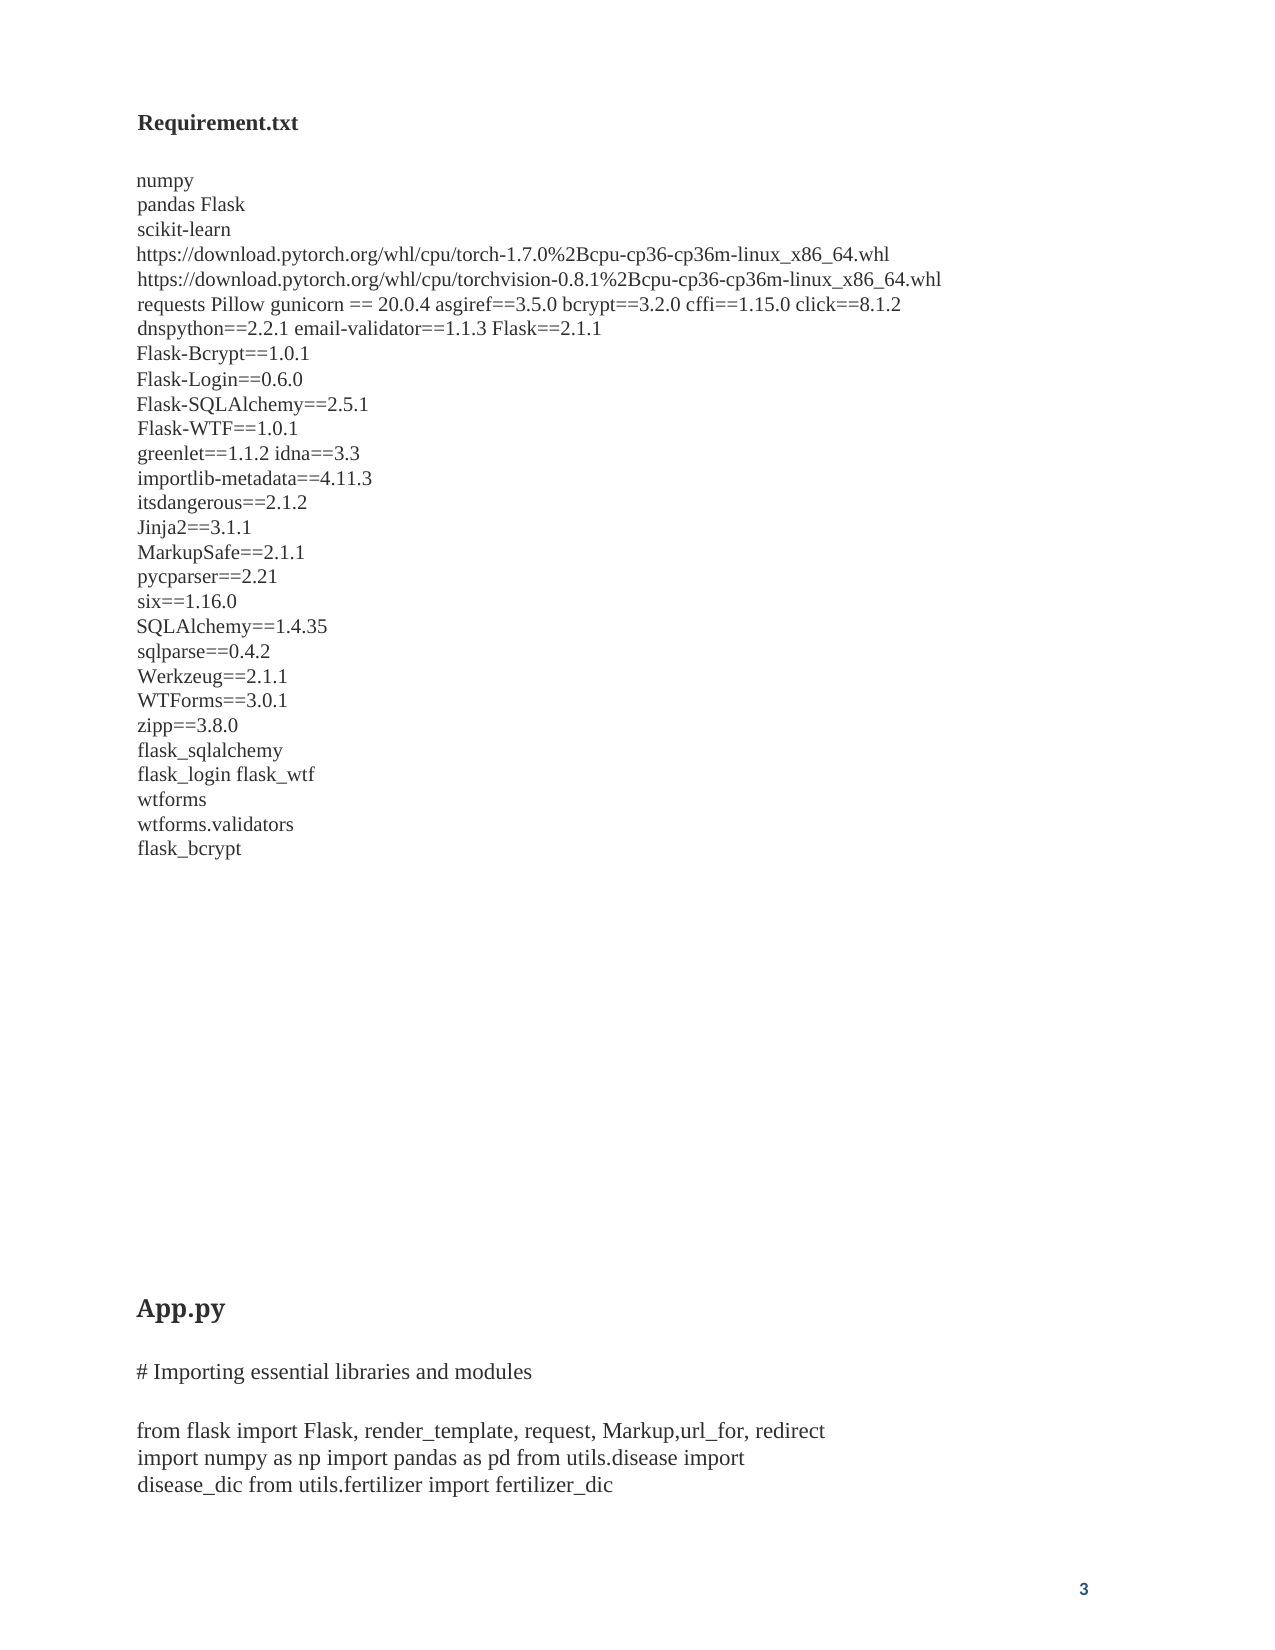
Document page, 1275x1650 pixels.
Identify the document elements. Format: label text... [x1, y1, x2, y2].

text Flask-Bcrypt==1.0.1 [136, 341, 944, 365]
text https://download.pytorch.org/whl/cpu/torch-1.7.0%2Bcpu-cp36-cp36m-linux_x86_64.whl https://download.pytorch.org/whl/cpu/torchvision-0.8.1%2Bcpu-cp36-cp36m-linux_x86_64.whl requests Pillow gunicorn == 20.0.4 asgiref==3.5.0 bcrypt==3.2.0 cffi==1.15.0 click==8.1.2 dnspython==2.2.1 email-validator==1.1.3 Flask==2.1.1 [136, 242, 944, 340]
text App.py [136, 1291, 1275, 1325]
text Flask-Login==0.6.0 [136, 366, 944, 391]
text from flask import Flask, render_template, request, Markup,url_for, redirect import numpy as np import pandas as pd from utils.disease import disease_dic from utils.fertilizer import fertilizer_dic [136, 1417, 827, 1497]
text SQLAlchemy==1.4.35 sqlparse==0.4.2 Werkzeug==2.1.1 WTForms==3.0.1 zipp==3.8.0 flask_sqlalchemy flask_login flask_wtf wtforms wtforms.validators flask_bcrypt [136, 614, 329, 860]
text Requirement.txt [137, 109, 1275, 135]
text numpy pandas Flask scikit-learn [136, 168, 246, 241]
text Flask-SQLAlchemy==2.5.1 Flask-WTF==1.0.1 greenlet==1.1.2 idna==3.3 importlib-metadata==4.11.3 itsdangerous==2.1.2 Jinja2==3.1.1 MarkupSafe==2.1.1 pycparser==2.21 six==1.16.0 [136, 392, 373, 613]
text # Importing essential libraries and modules [136, 1358, 1275, 1384]
